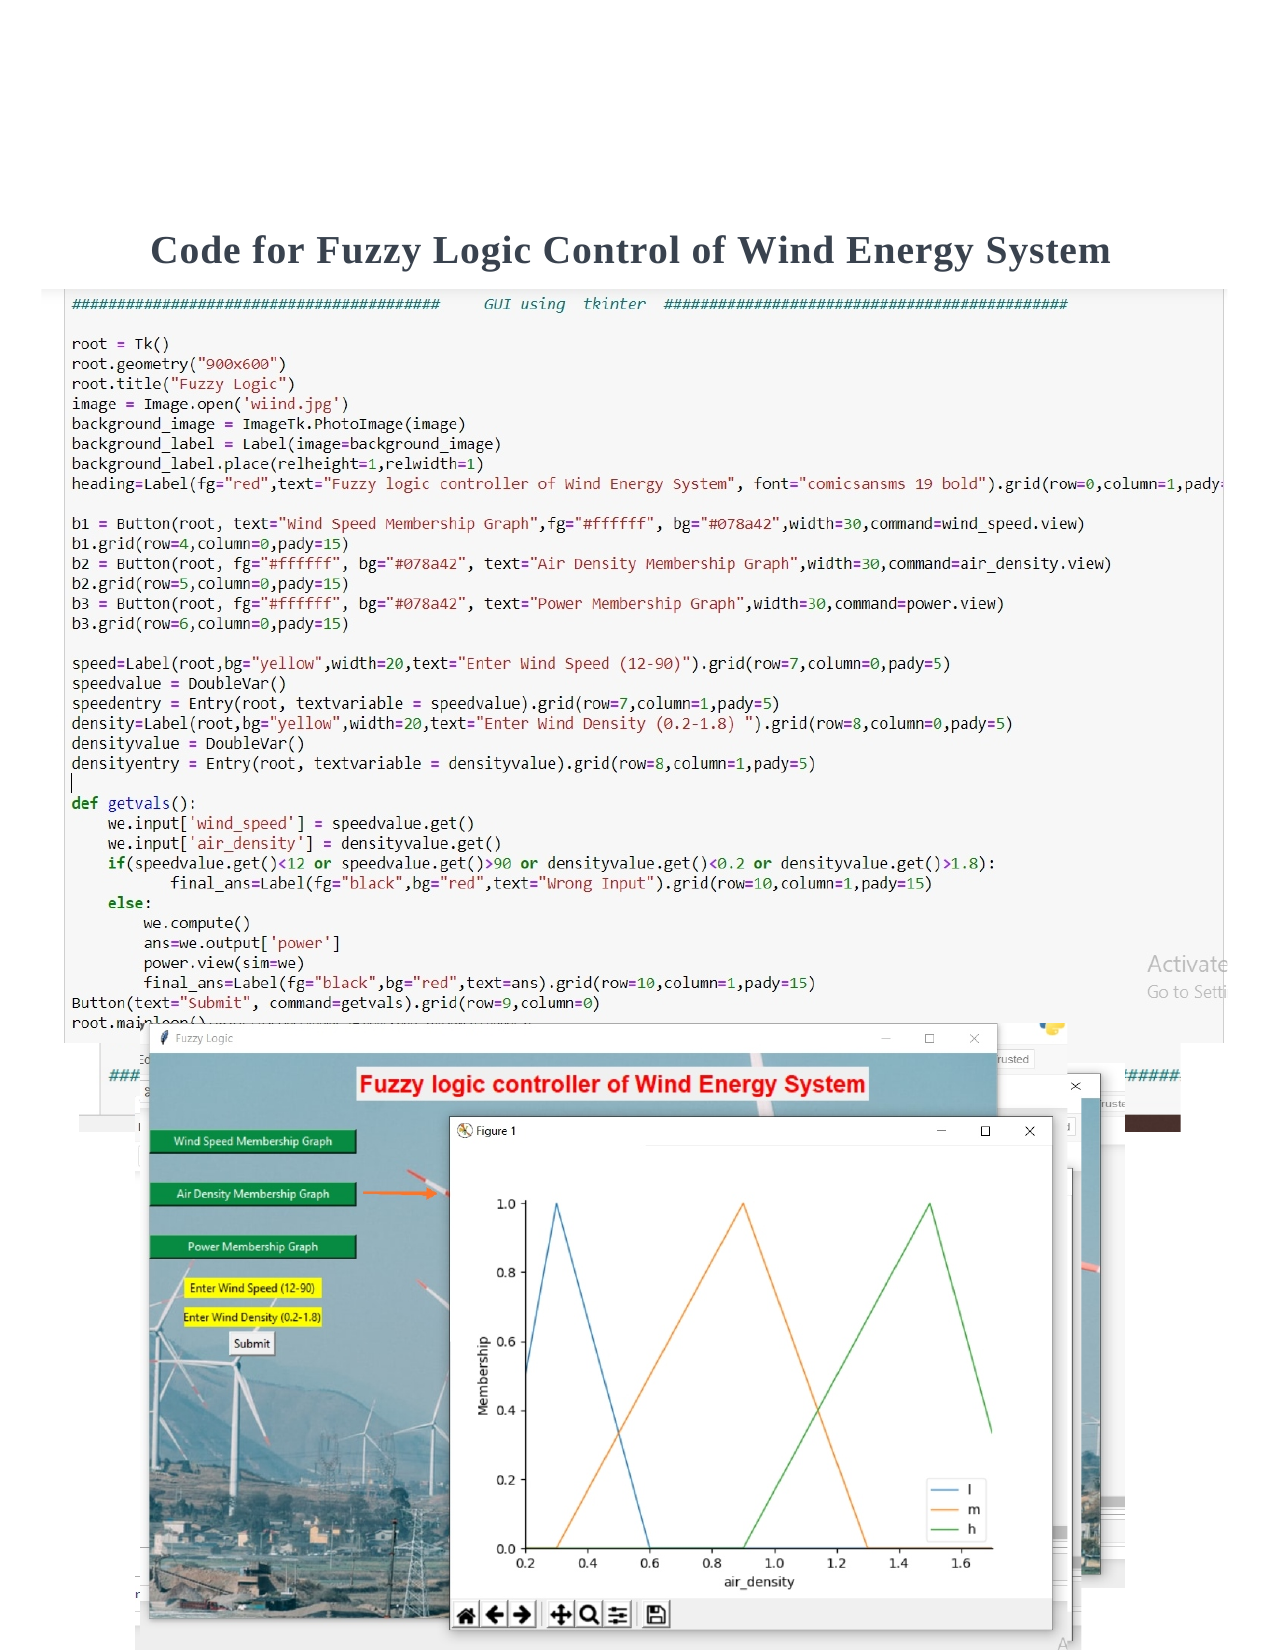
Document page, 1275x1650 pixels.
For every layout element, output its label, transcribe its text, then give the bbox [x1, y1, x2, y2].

picture [41, 289, 1228, 1650]
text Code for Fuzzy Logic Control of Wind Energy System [150, 227, 1125, 272]
